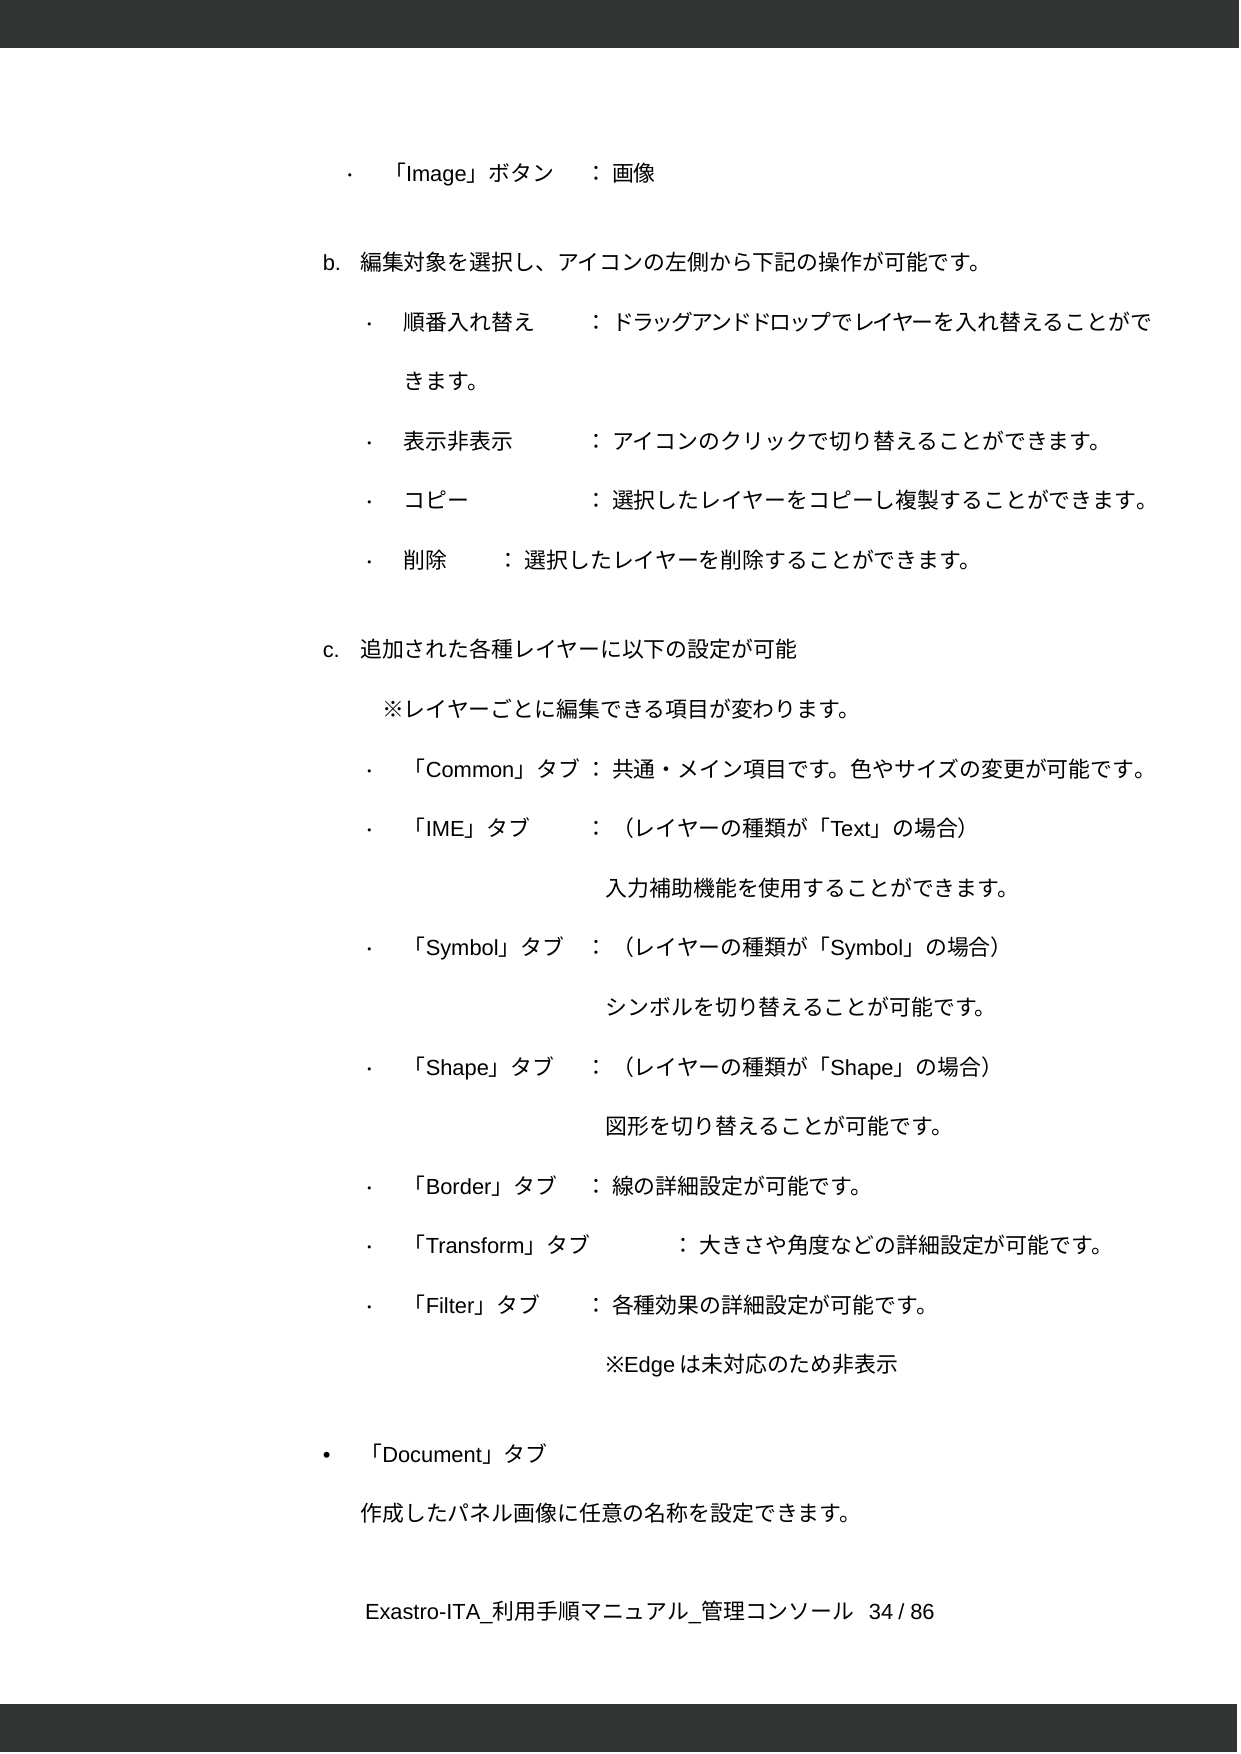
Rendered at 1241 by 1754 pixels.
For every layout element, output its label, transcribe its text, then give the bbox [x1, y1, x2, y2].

list 編集対象を選択し、アイコンの左側から下記の操作が可能です。 [323, 231, 1152, 291]
list 「Border」タブ ： 線の詳細設定が可能です。 [366, 1155, 1152, 1214]
text シンボルを切り替えることが可能です。 [579, 976, 1152, 1036]
list 「IME」タブ ： （レイヤーの種類が「Text」の場合） [366, 797, 1152, 857]
list 「Symbol」タブ ： （レイヤーの種類が「Symbol」の場合） [366, 916, 1152, 976]
text 図形を切り替えることが可能です。 [585, 1095, 1152, 1155]
text 入力補助機能を使用することができます。 [585, 857, 1152, 916]
list 「Image」ボタン ： 画像 [347, 142, 1152, 201]
list 表示非表示 ： アイコンのクリックで切り替えることができます。 [366, 410, 1152, 469]
list 「Common」タブ ： 共通・メイン項目です。色やサイズの変更が可能です。 [366, 738, 1152, 797]
list コピー ： 選択したレイヤーをコピーし複製することができます。 [366, 469, 1152, 529]
list 削除 ： 選択したレイヤーを削除することができます。 [366, 529, 1152, 589]
picture [0, 0, 1239, 48]
text ※Edgeは未対応のため非表示 [579, 1333, 1152, 1393]
list 追加された各種レイヤーに以下の設定が可能 ※レイヤーごとに編集できる項目が変わります。 [323, 618, 1152, 738]
list 「Document」タブ 作成したパネル画像に任意の名称を設定できます。 [323, 1423, 1152, 1542]
list 順番入れ替え ： ドラッグアンドドロップでレイヤーを入れ替えることができます。 [366, 291, 1152, 410]
picture [0, 1704, 1237, 1752]
list 「Transform」タブ ： 大きさや角度などの詳細設定が可能です。 [366, 1214, 1152, 1274]
list 「Filter」タブ ： 各種効果の詳細設定が可能です。 [366, 1274, 1152, 1333]
list 「Shape」タブ ： （レイヤーの種類が「Shape」の場合） [366, 1036, 1152, 1095]
